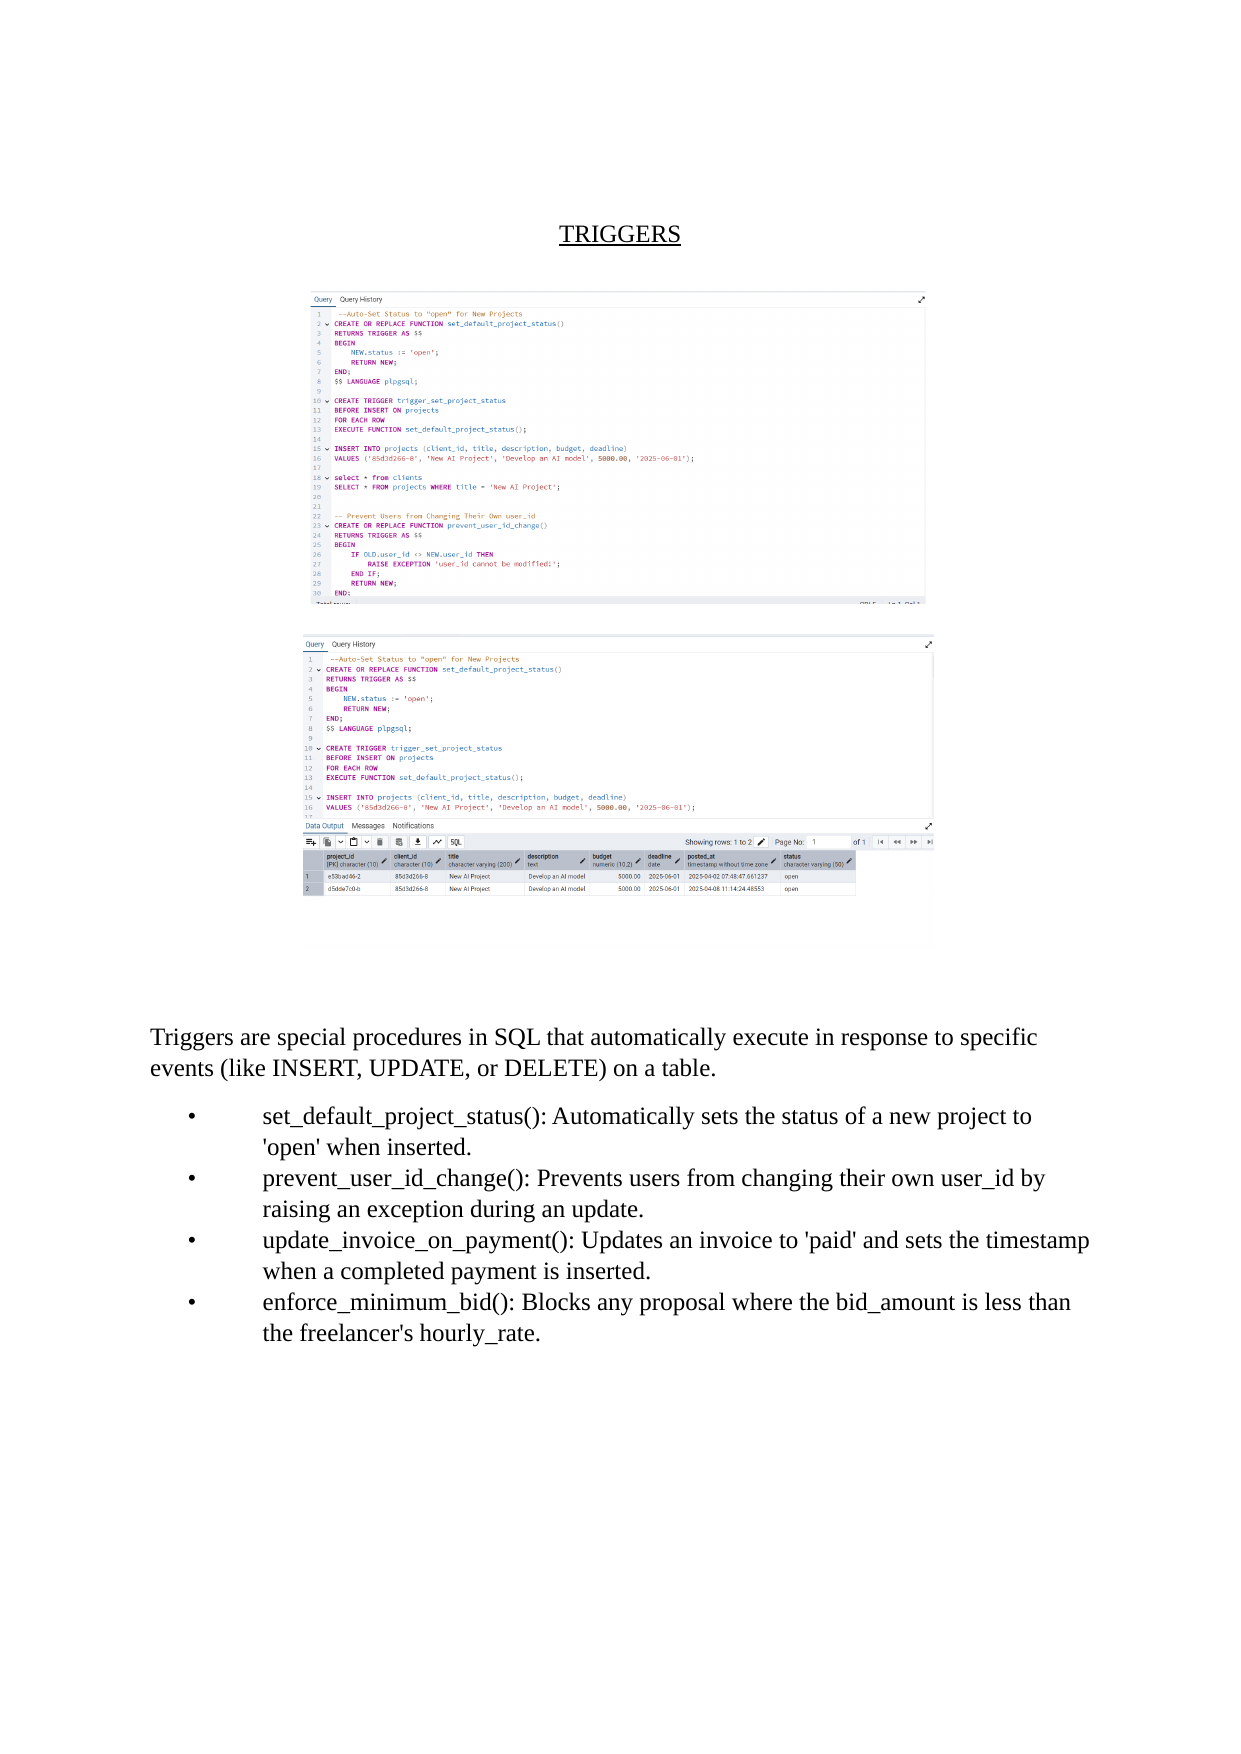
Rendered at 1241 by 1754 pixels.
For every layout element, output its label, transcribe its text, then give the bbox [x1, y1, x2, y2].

picture [302, 634, 933, 947]
text Triggers are special procedures in SQL that automatically execute in response to specific events (like INSERT, UPDATE, or DELETE) on a table. [150, 1022, 1090, 1082]
list prevent_user_id_change(): Prevents users from changing their own user_id by raising an exception during an update. [187, 1163, 1090, 1223]
list enforce_minimum_bid(): Blocks any proposal where the bid_amount is less than the freelancer's hourly_rate. [187, 1287, 1090, 1347]
list update_invoice_on_payment(): Updates an invoice to 'paid' and sets the timestamp when a completed payment is inserted. [187, 1225, 1090, 1285]
picture [310, 291, 926, 604]
list set_default_project_status(): Automatically sets the status of a new project to 'open' when inserted. [187, 1101, 1090, 1161]
text TRIGGERS [150, 219, 1090, 248]
